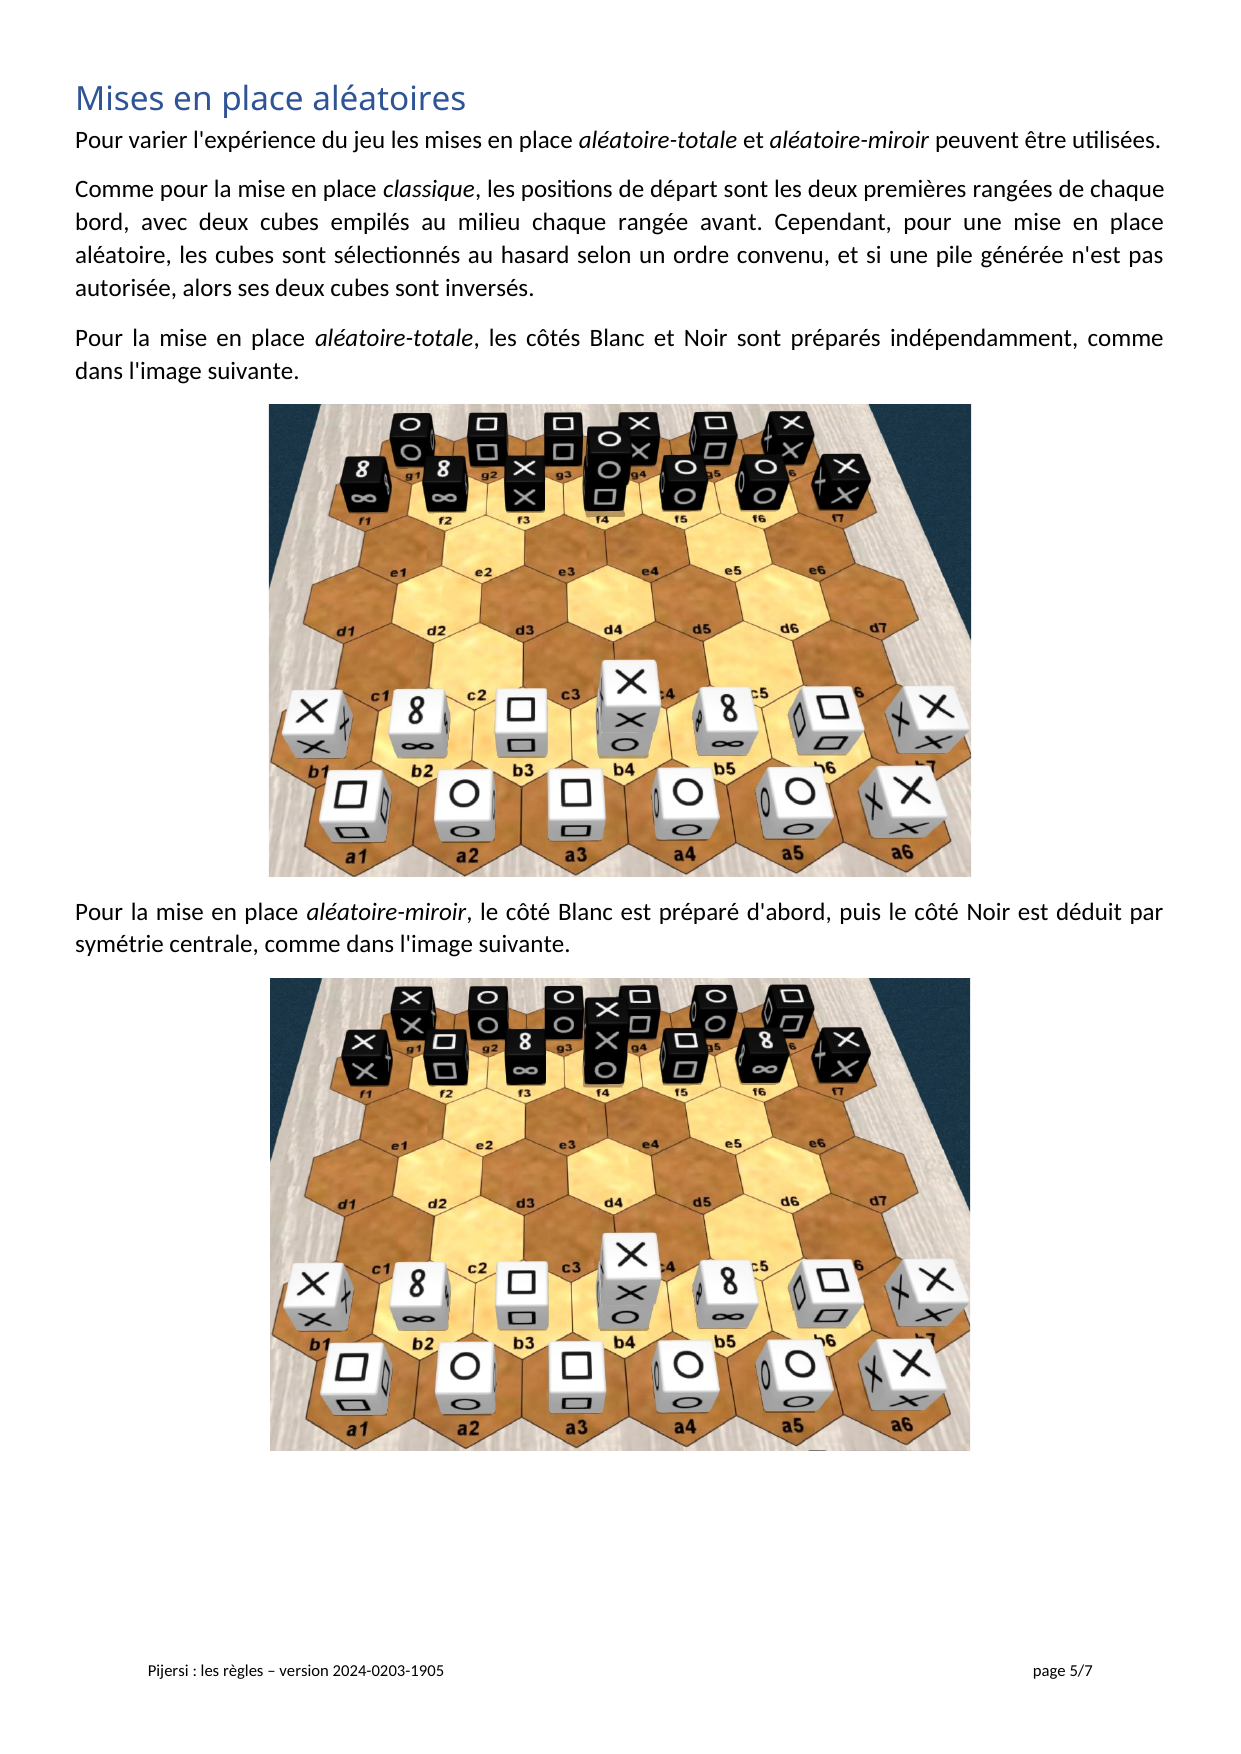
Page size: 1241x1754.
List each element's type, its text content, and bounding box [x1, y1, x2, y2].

picture [268, 404, 972, 877]
text Pour varier l'expérience du jeu les mises en place aléatoire-totale et aléatoire-miroir peuvent être utilisées. [75, 124, 1165, 154]
text Pour la mise en place aléatoire-miroir, le côté Blanc est préparé d'abord, puis le côté Noir est déduit par symétrie centrale, comme dans l'image suivante. [75, 896, 1165, 959]
text Pour la mise en place aléatoire-totale, les côtés Blanc et Noir sont préparés indépendamment, comme dans l'image suivante. [75, 322, 1165, 385]
text Comme pour la mise en place classique, les positions de départ sont les deux premières rangées de chaque bord, avec deux cubes empilés au milieu chaque rangée avant. Cependant, pour une mise en place aléatoire, les cubes sont sélectionnés au hasard selon un ordre convenu, et si une pile générée n'est pas autorisée, alors ses deux cubes sont inversés. [75, 173, 1165, 303]
subtitle Mises en place aléatoires [75, 75, 1165, 120]
picture [270, 978, 971, 1451]
